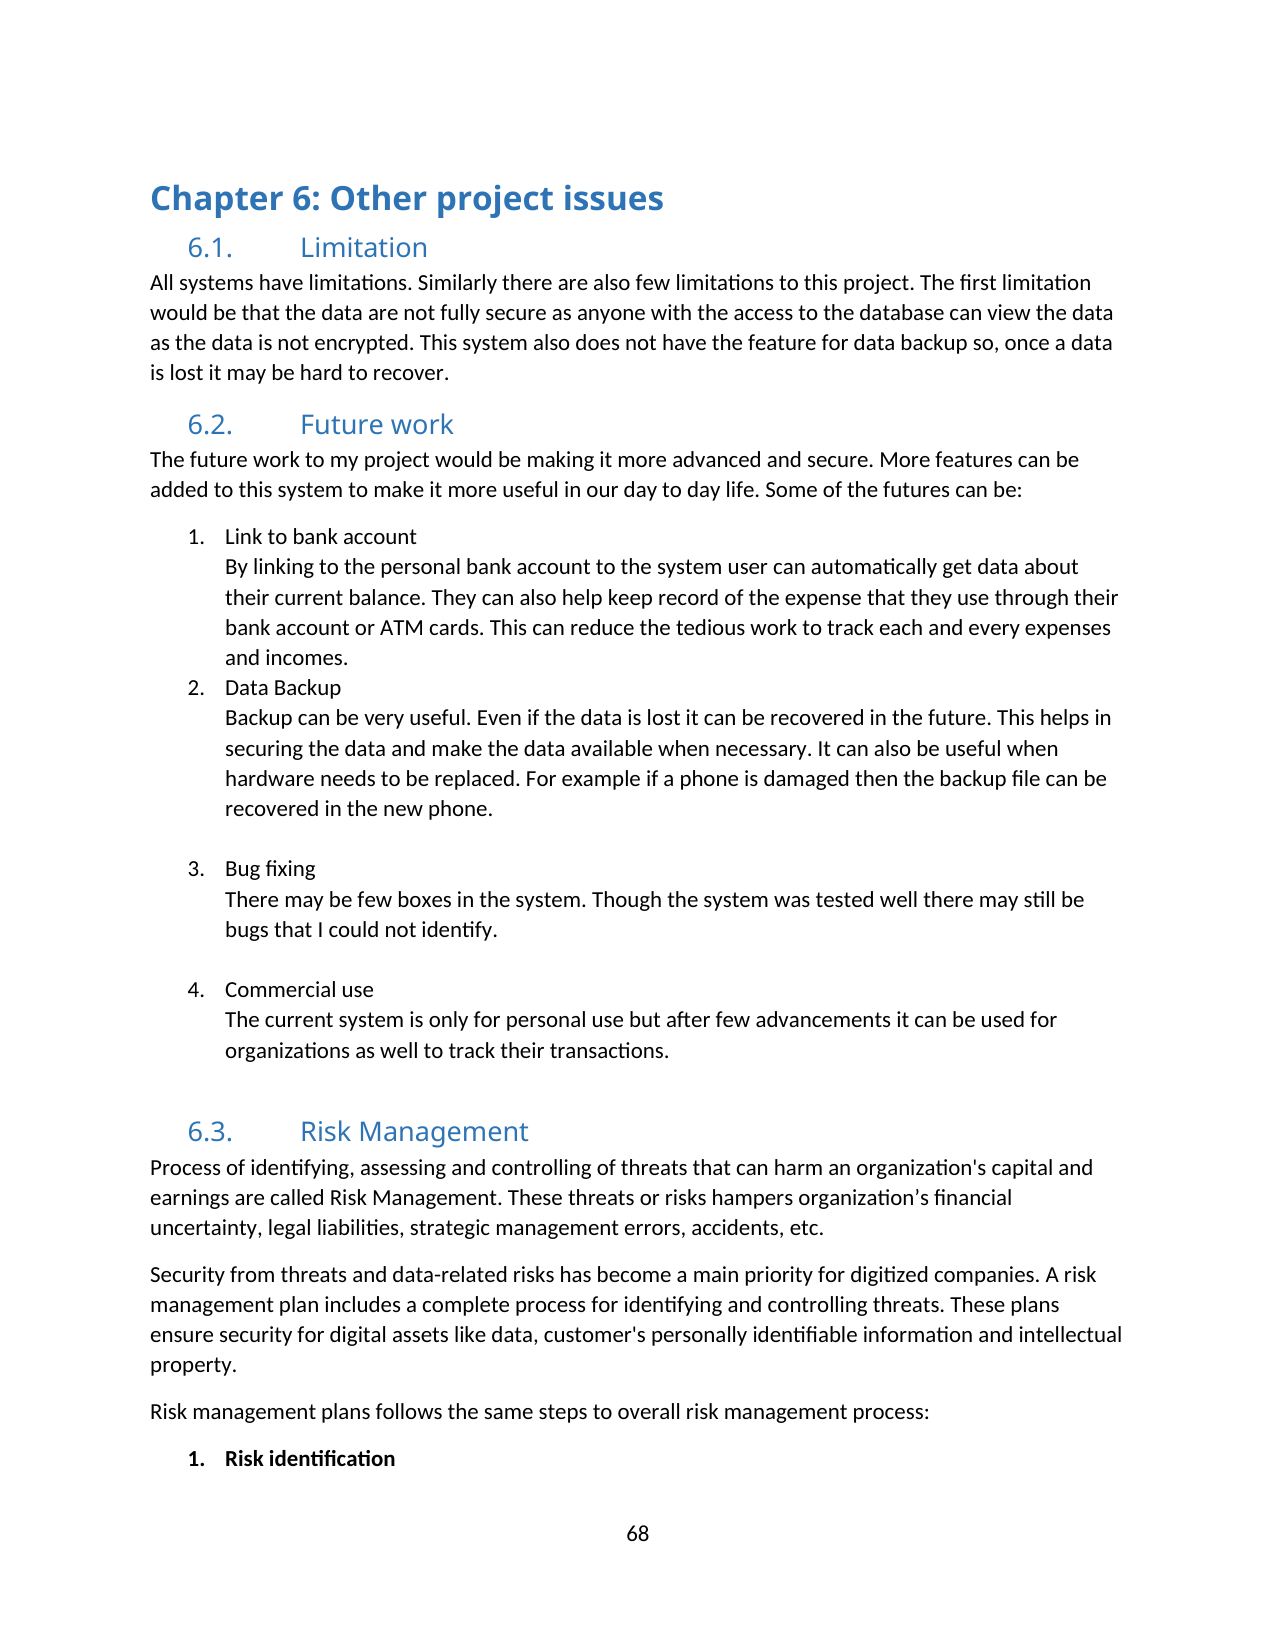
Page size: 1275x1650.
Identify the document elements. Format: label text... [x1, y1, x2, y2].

text Process of identifying, assessing and controlling of threats that can harm an organization's capital and earnings are called Risk Management. These threats or risks hampers organization’s financial uncertainty, legal liabilities, strategic management errors, accidents, etc. [150, 1153, 1125, 1241]
list Commercial use [187, 975, 1125, 1003]
list There may be few boxes in the system. Though the system was tested well there may still be bugs that I could not identify. [225, 885, 1125, 943]
text The future work to my project would be making it more advanced and secure. More features can be added to this system to make it more useful in our day to day life. Some of the futures can be: [150, 445, 1125, 503]
subtitle Chapter 6: Other project issues [150, 175, 1125, 220]
list Link to bank account [187, 522, 1125, 550]
list Backup can be very useful. Even if the data is lost it can be recovered in the future. This helps in securing the data and make the data available when necessary. It can also be useful when hardware needs to be replaced. For example if a phone is damaged then the backup file can be recovered in the new phone. [225, 703, 1125, 822]
list Bug fixing [187, 854, 1125, 883]
subtitle Limitation [187, 228, 1125, 265]
list The current system is only for personal use but after few advancements it can be used for organizations as well to track their transactions. [225, 1006, 1125, 1064]
list Risk identification [187, 1444, 1125, 1472]
list By linking to the personal bank account to the system user can automatically get data about their current balance. They can also help keep record of the expense that they use through their bank account or ATM cards. This can reduce the tedious work to track each and every expenses and incomes. [225, 552, 1125, 671]
list Data Backup [187, 673, 1125, 701]
subtitle Future work [187, 405, 1125, 442]
text Risk management plans follows the same steps to overall risk management process: [150, 1397, 1125, 1426]
text Security from threats and data-related risks has become a main priority for digitized companies. A risk management plan includes a complete process for identifying and controlling threats. These plans ensure security for digital assets like data, customer's personally identifiable information and intellectual property. [150, 1260, 1125, 1379]
text All systems have limitations. Similarly there are also few limitations to this project. The first limitation would be that the data are not fully secure as anyone with the access to the database can view the data as the data is not encrypted. This system also does not have the feature for data backup so, once a data is lost it may be hard to recover. [150, 268, 1125, 387]
subtitle Risk Management [187, 1113, 1125, 1150]
